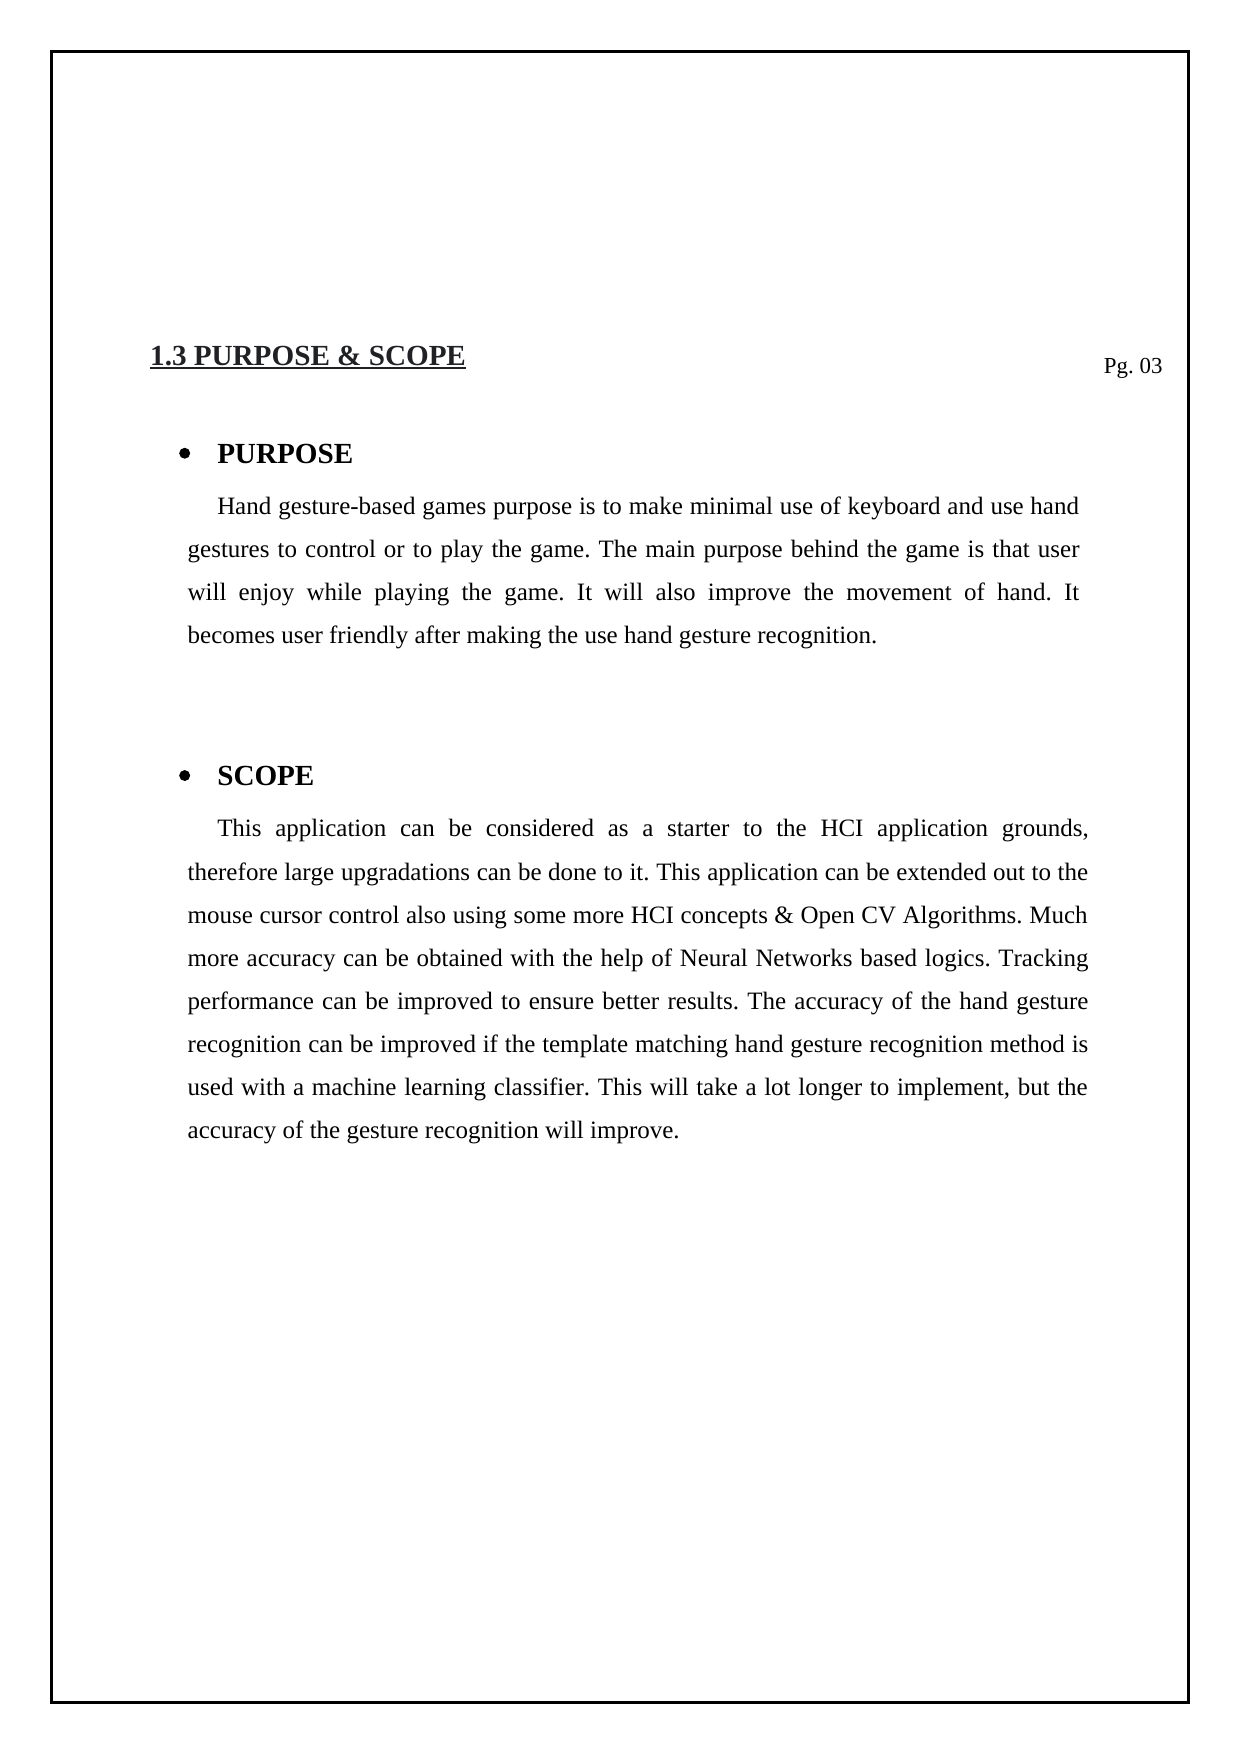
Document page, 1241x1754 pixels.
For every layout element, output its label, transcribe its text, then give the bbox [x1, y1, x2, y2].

text 1.3 PURPOSE & SCOPE [150, 338, 1080, 372]
list SCOPE [179, 758, 1080, 792]
text Hand gesture-based games purpose is to make minimal use of keyboard and use hand gestures to control or to play the game. The main purpose behind the game is that user will enjoy while playing the game. It will also improve the movement of hand. It becomes user friendly after making the use hand gesture recognition. [187, 491, 1080, 649]
text This application can be considered as a starter to the HCI application grounds, therefore large upgradations can be done to it. This application can be extended out to the mouse cursor control also using some more HCI concepts & Open CV Algorithms. Much more accuracy can be obtained with the help of Neural Networks based logics. Tracking performance can be improved to ensure better results. The accuracy of the hand gesture recognition can be improved if the template matching hand gesture recognition method is used with a machine learning classifier. This will take a lot longer to implement, but the accuracy of the gesture recognition will improve. [187, 813, 1089, 1144]
list PURPOSE [179, 436, 1080, 470]
